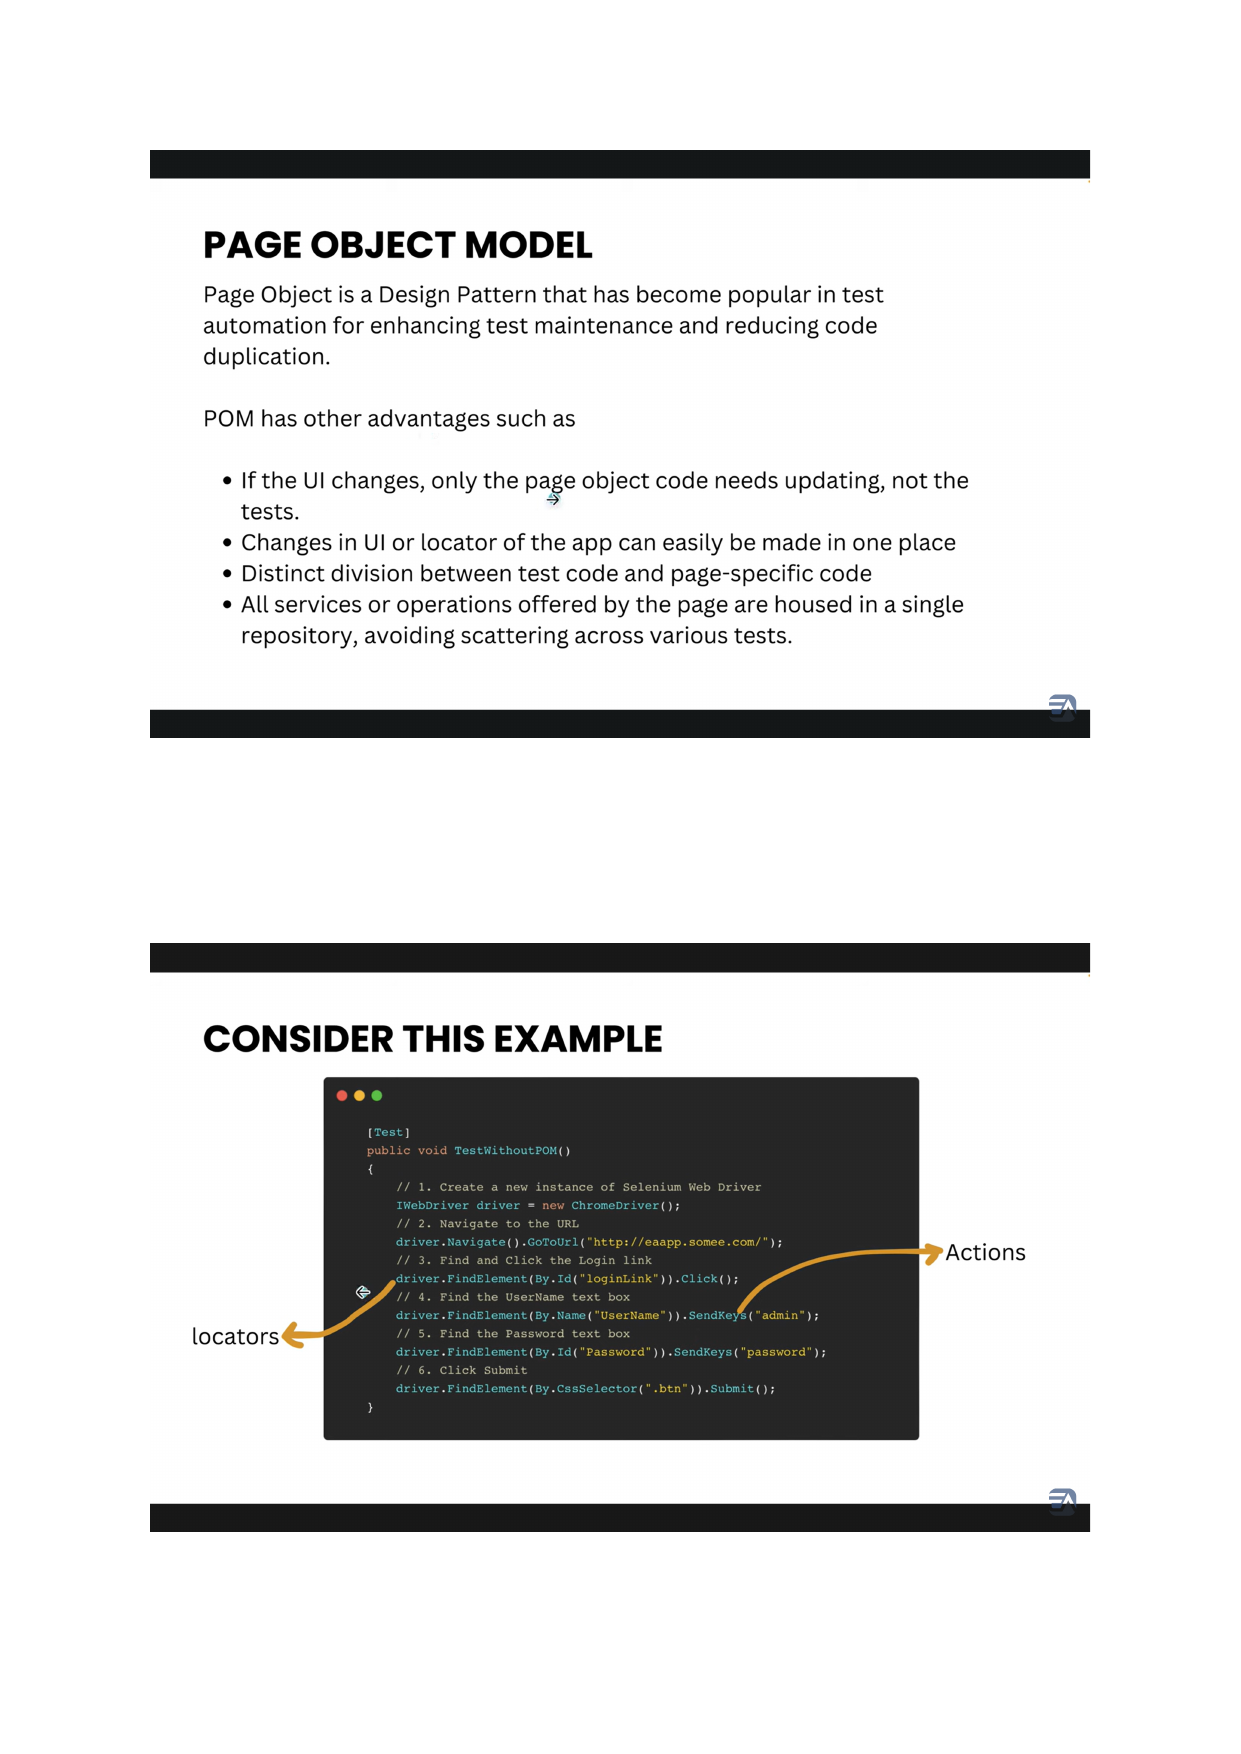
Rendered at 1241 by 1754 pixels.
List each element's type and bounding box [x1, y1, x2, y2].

picture [150, 943, 1091, 1532]
picture [150, 150, 1091, 738]
